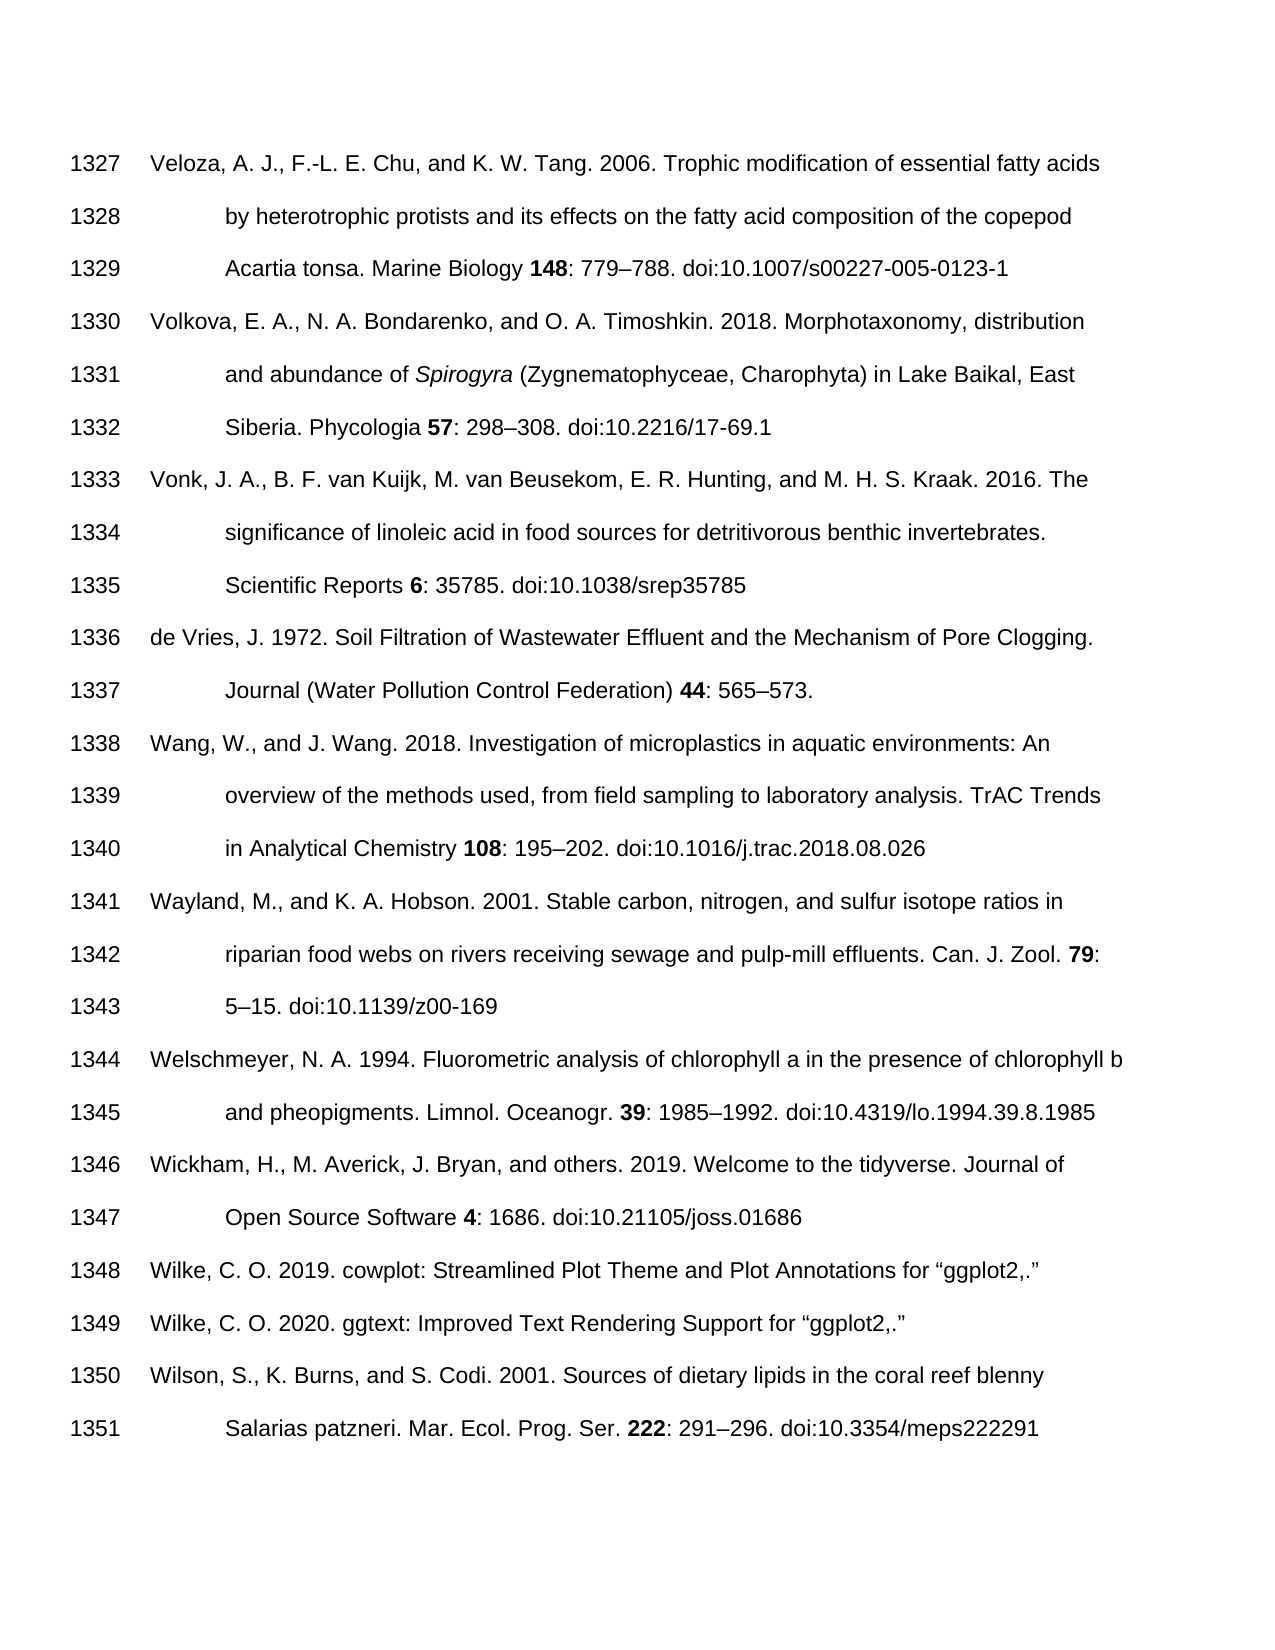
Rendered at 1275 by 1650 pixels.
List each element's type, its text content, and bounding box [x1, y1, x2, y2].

text Wilke, C. O. 2019. cowplot: Streamlined Plot Theme and Plot Annotations for “ggplot2,.” [150, 1257, 1125, 1283]
text Welschmeyer, N. A. 1994. Fluorometric analysis of chlorophyll a in the presence of chlorophyll b and pheopigments. Limnol. Oceanogr. 39: 1985–1992. doi:10.4319/lo.1994.39.8.1985 [150, 1046, 1125, 1125]
text Volkova, E. A., N. A. Bondarenko, and O. A. Timoshkin. 2018. Morphotaxonomy, distribution and abundance of Spirogyra (Zygnematophyceae, Charophyta) in Lake Baikal, East Siberia. Phycologia 57: 298–308. doi:10.2216/17-69.1 [150, 308, 1125, 440]
text Wayland, M., and K. A. Hobson. 2001. Stable carbon, nitrogen, and sulfur isotope ratios in riparian food webs on rivers receiving sewage and pulp-mill effluents. Can. J. Zool. 79: 5–15. doi:10.1139/z00-169 [150, 888, 1125, 1020]
text Wilson, S., K. Burns, and S. Codi. 2001. Sources of dietary lipids in the coral reef blenny Salarias patzneri. Mar. Ecol. Prog. Ser. 222: 291–296. doi:10.3354/meps222291 [150, 1362, 1125, 1441]
text Wilke, C. O. 2020. ggtext: Improved Text Rendering Support for “ggplot2,.” [150, 1309, 1125, 1336]
text Vonk, J. A., B. F. van Kuijk, M. van Beusekom, E. R. Hunting, and M. H. S. Kraak. 2016. The significance of linoleic acid in food sources for detritivorous benthic invertebrates. Scientific Reports 6: 35785. doi:10.1038/srep35785 [150, 466, 1125, 598]
text Wang, W., and J. Wang. 2018. Investigation of microplastics in aquatic environments: An overview of the methods used, from field sampling to laboratory analysis. TrAC Trends in Analytical Chemistry 108: 195–202. doi:10.1016/j.trac.2018.08.026 [150, 730, 1125, 862]
text Wickham, H., M. Averick, J. Bryan, and others. 2019. Welcome to the tidyverse. Journal of Open Source Software 4: 1686. doi:10.21105/joss.01686 [150, 1151, 1125, 1231]
text de Vries, J. 1972. Soil Filtration of Wastewater Effluent and the Mechanism of Pore Clogging. Journal (Water Pollution Control Federation) 44: 565–573. [150, 624, 1125, 703]
text Veloza, A. J., F.-L. E. Chu, and K. W. Tang. 2006. Trophic modification of essential fatty acids by heterotrophic protists and its effects on the fatty acid composition of the copepod Acartia tonsa. Marine Biology 148: 779–788. doi:10.1007/s00227-005-0123-1 [150, 150, 1125, 282]
